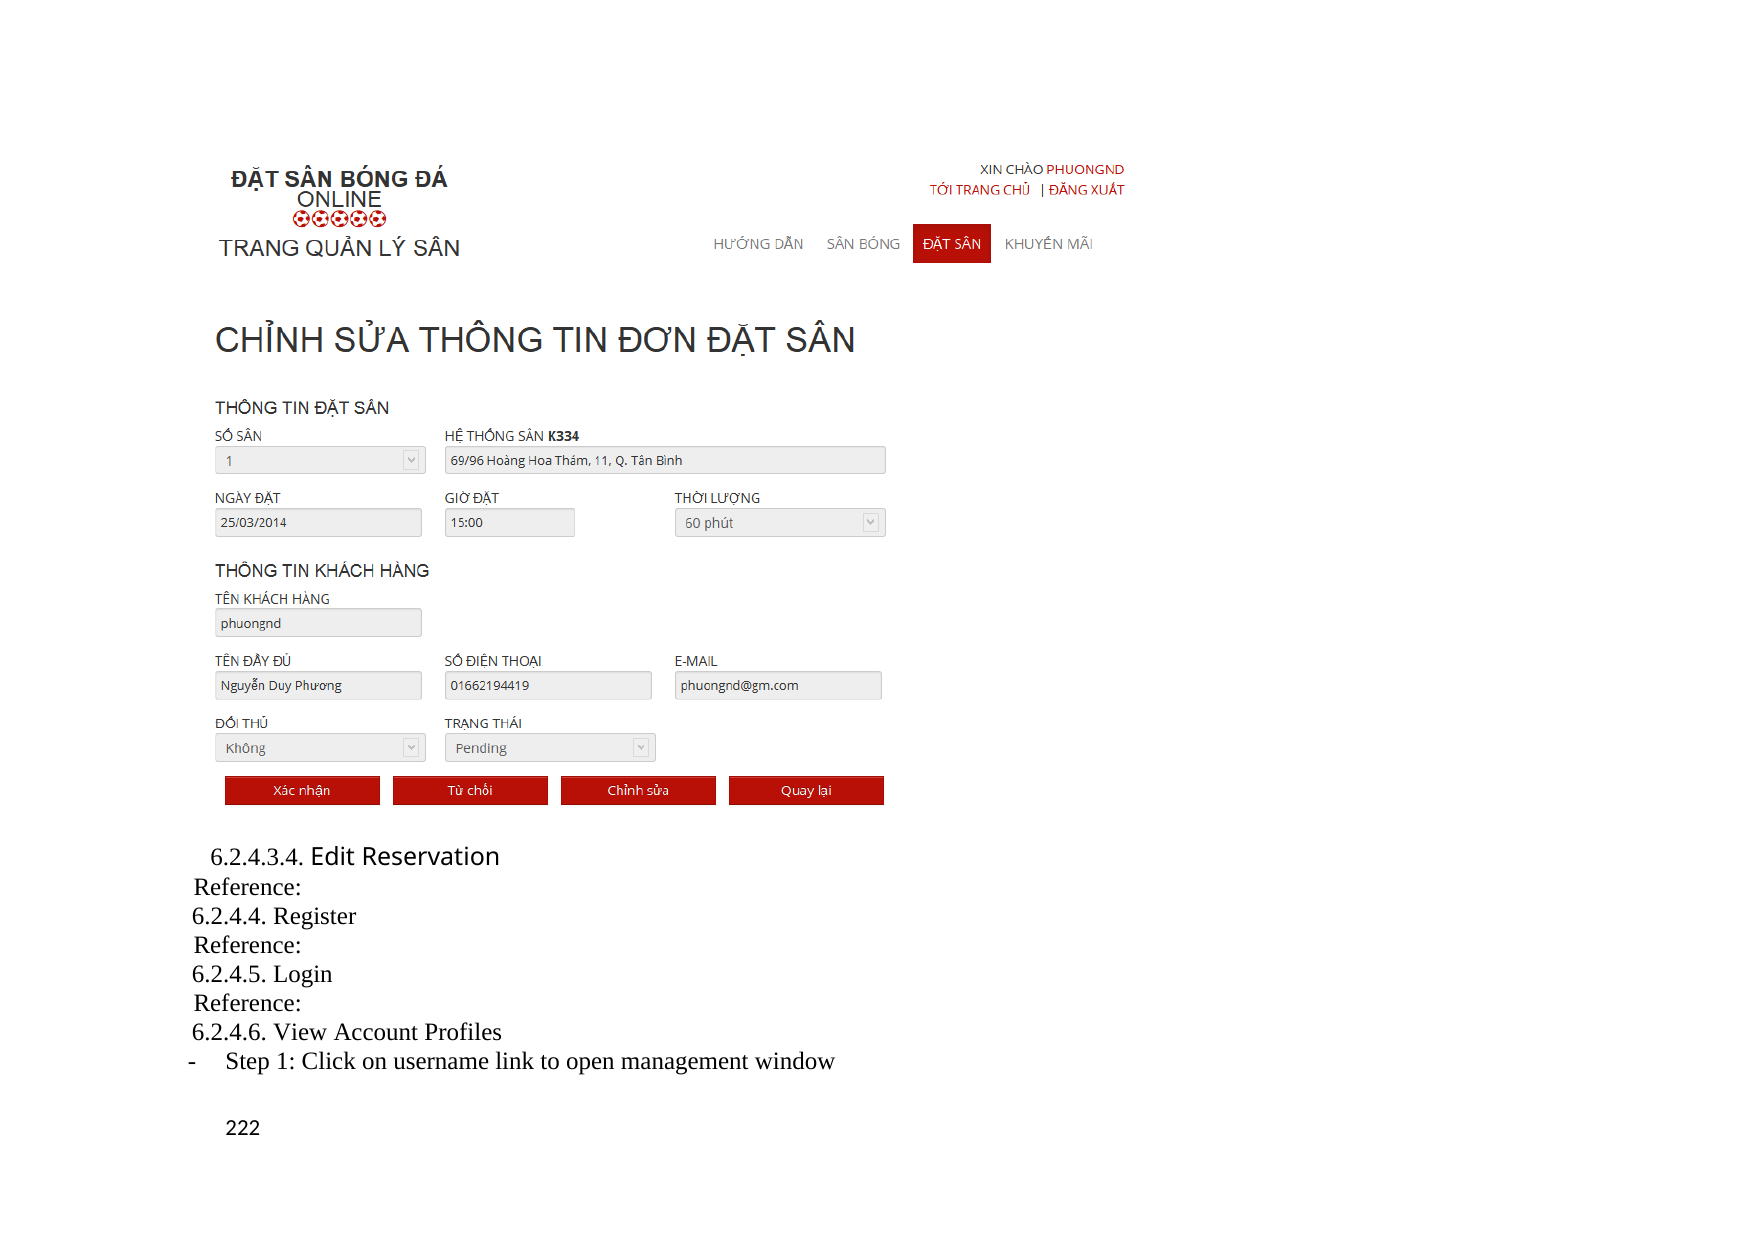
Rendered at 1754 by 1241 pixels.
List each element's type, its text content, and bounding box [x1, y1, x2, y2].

picture [193, 149, 1136, 814]
subtitle Edit Reservation [210, 838, 1604, 872]
subtitle View Account Profiles [192, 1018, 1604, 1046]
text Reference: [193, 872, 1604, 901]
text Reference: [193, 930, 1604, 959]
list Step 1: Click on username link to open management window [188, 1046, 1604, 1075]
subtitle Register [192, 902, 1604, 930]
text Reference: [193, 988, 1604, 1017]
subtitle Login [192, 960, 1604, 988]
